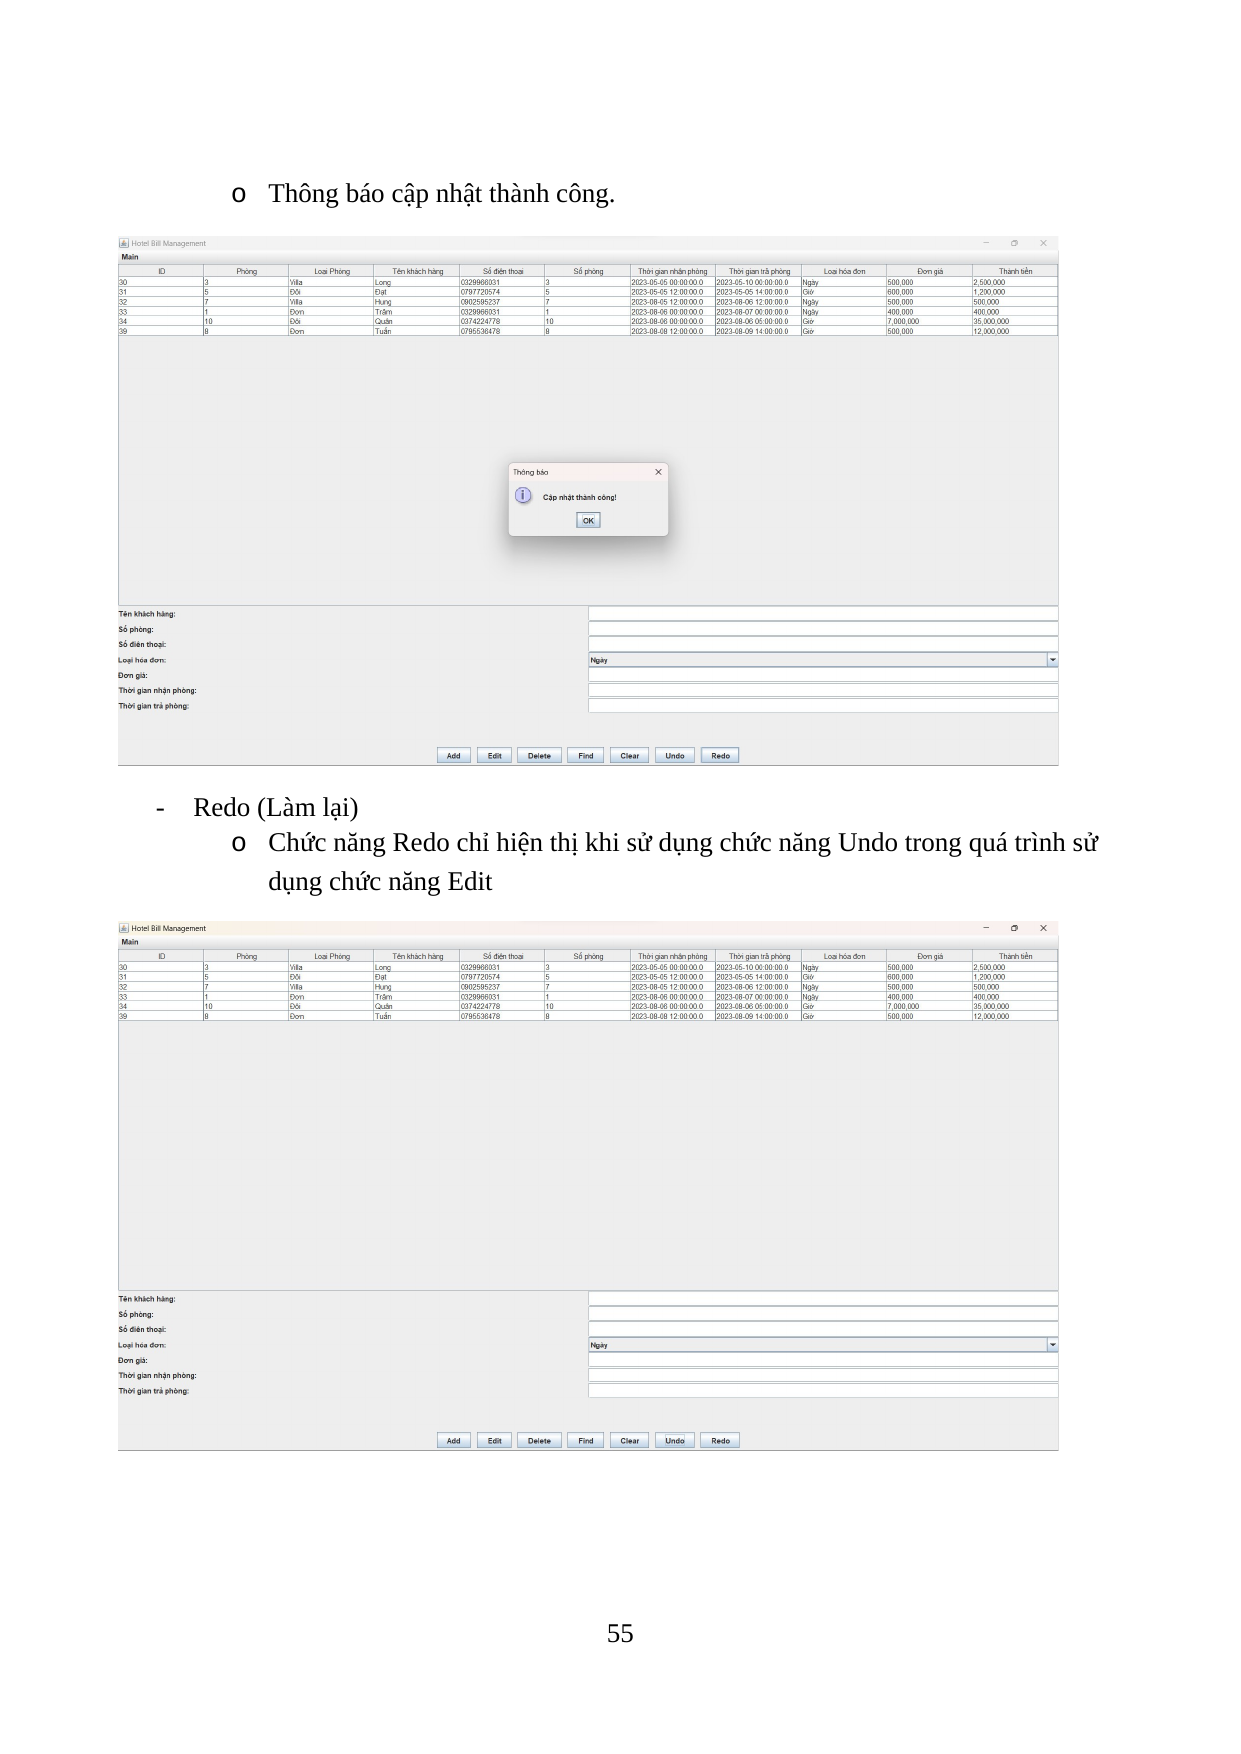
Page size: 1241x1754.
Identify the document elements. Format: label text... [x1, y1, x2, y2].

picture [118, 921, 1059, 1451]
list Redo (Làm lại) [156, 791, 1122, 822]
picture [118, 236, 1059, 766]
list Chức năng Redo chỉ hiện thị khi sử dụng chức năng Undo trong quá trình sử dụng chức năng Edit [231, 827, 1122, 896]
list Thông báo cập nhật thành công. [231, 177, 1122, 211]
